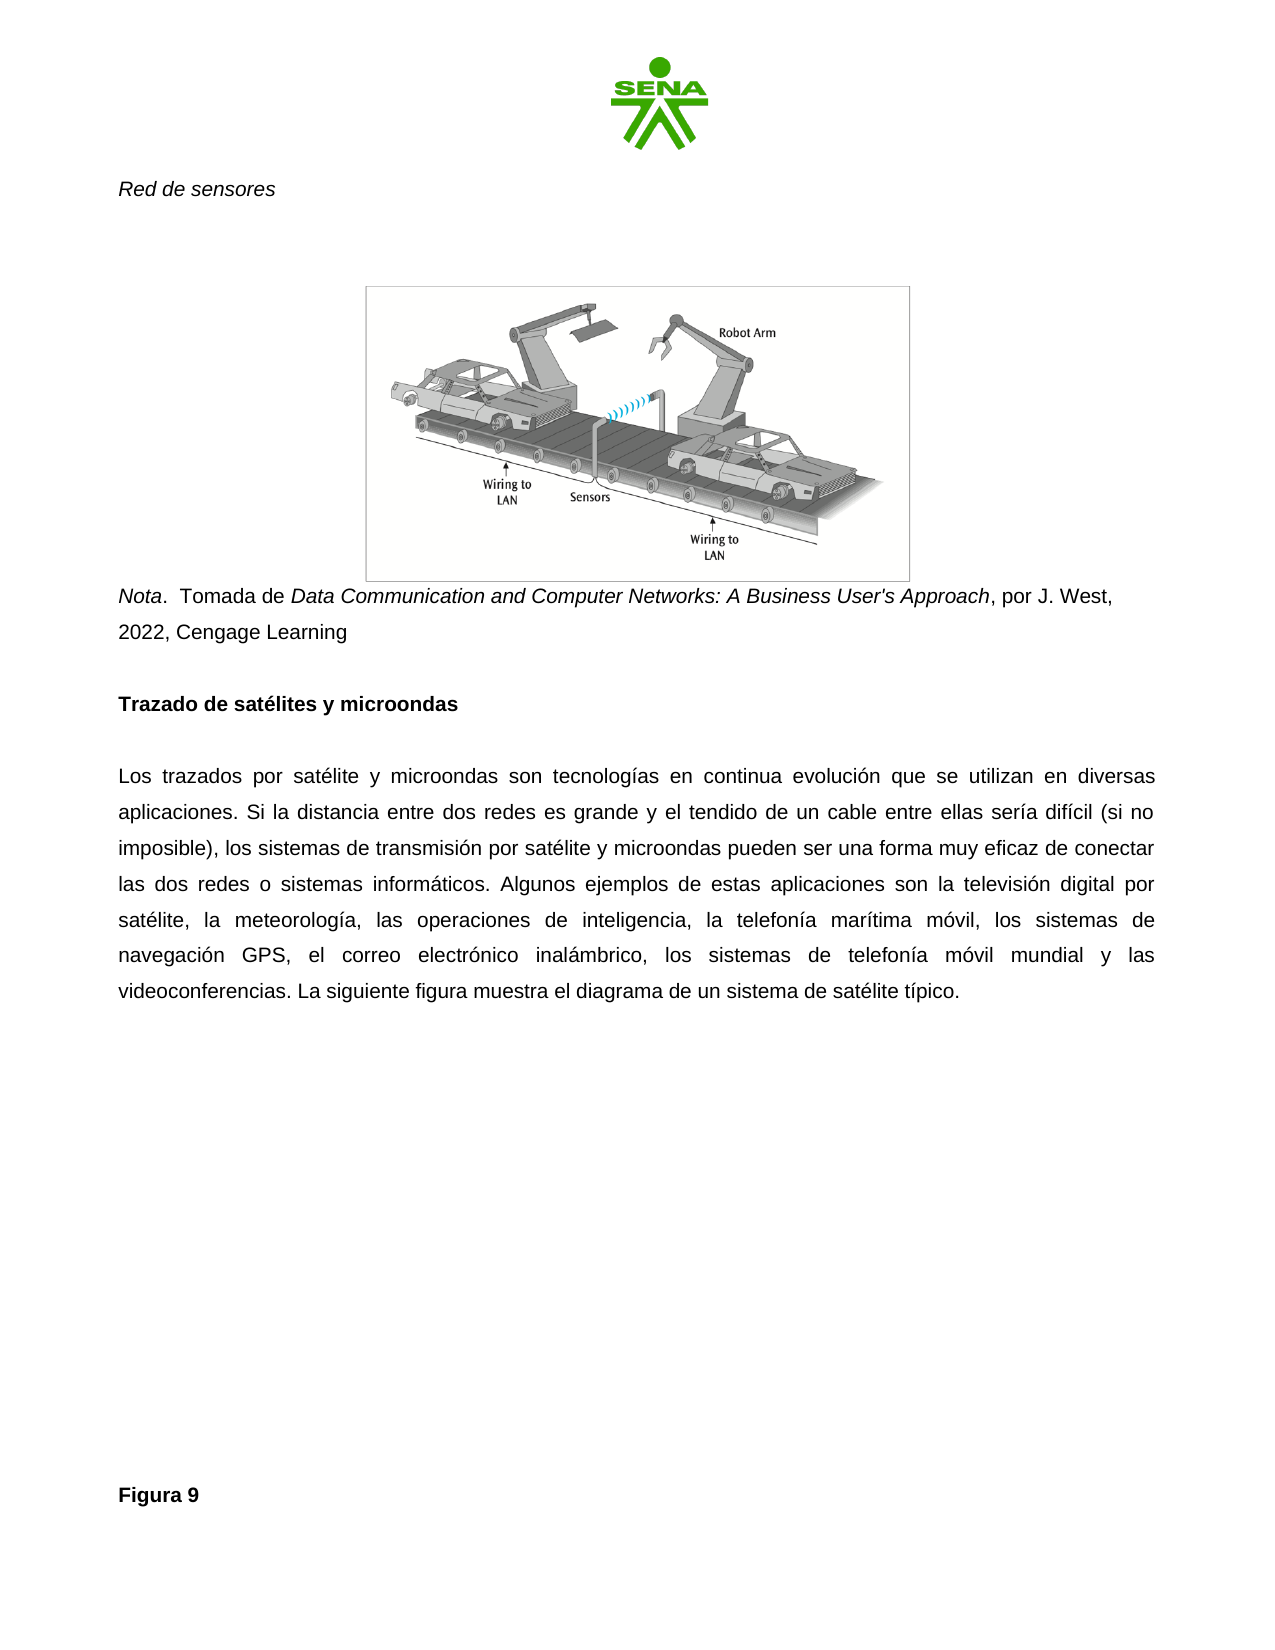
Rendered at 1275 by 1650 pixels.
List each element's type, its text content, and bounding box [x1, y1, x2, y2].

picture [611, 57, 709, 150]
text Red de sensores [118, 177, 1157, 201]
text Figura 9 [118, 1482, 1157, 1506]
text Los trazados por satélite y microondas son tecnologías en continua evolución que se utilizan en diversas aplicaciones. Si la distancia entre dos redes es grande y el tendido de un cable entre ellas sería difícil (si no imposible), los sistemas de transmisión por satélite y microondas pueden ser una forma muy eficaz de conectar las dos redes o sistemas informáticos. Algunos ejemplos de estas aplicaciones son la televisión digital por satélite, la meteorología, las operaciones de inteligencia, la telefonía marítima móvil, los sistemas de navegación GPS, el correo electrónico inalámbrico, los sistemas de telefonía móvil mundial y las videoconferencias. La siguiente figura muestra el diagrama de un sistema de satélite típico. [118, 764, 1157, 1003]
text Trazado de satélites y microondas [118, 692, 1157, 716]
picture [364, 285, 911, 584]
text Nota. Tomada de Data Communication and Computer Networks: A Business User's Approach, por J. West, 2022, Cengage Learning [118, 584, 1157, 644]
